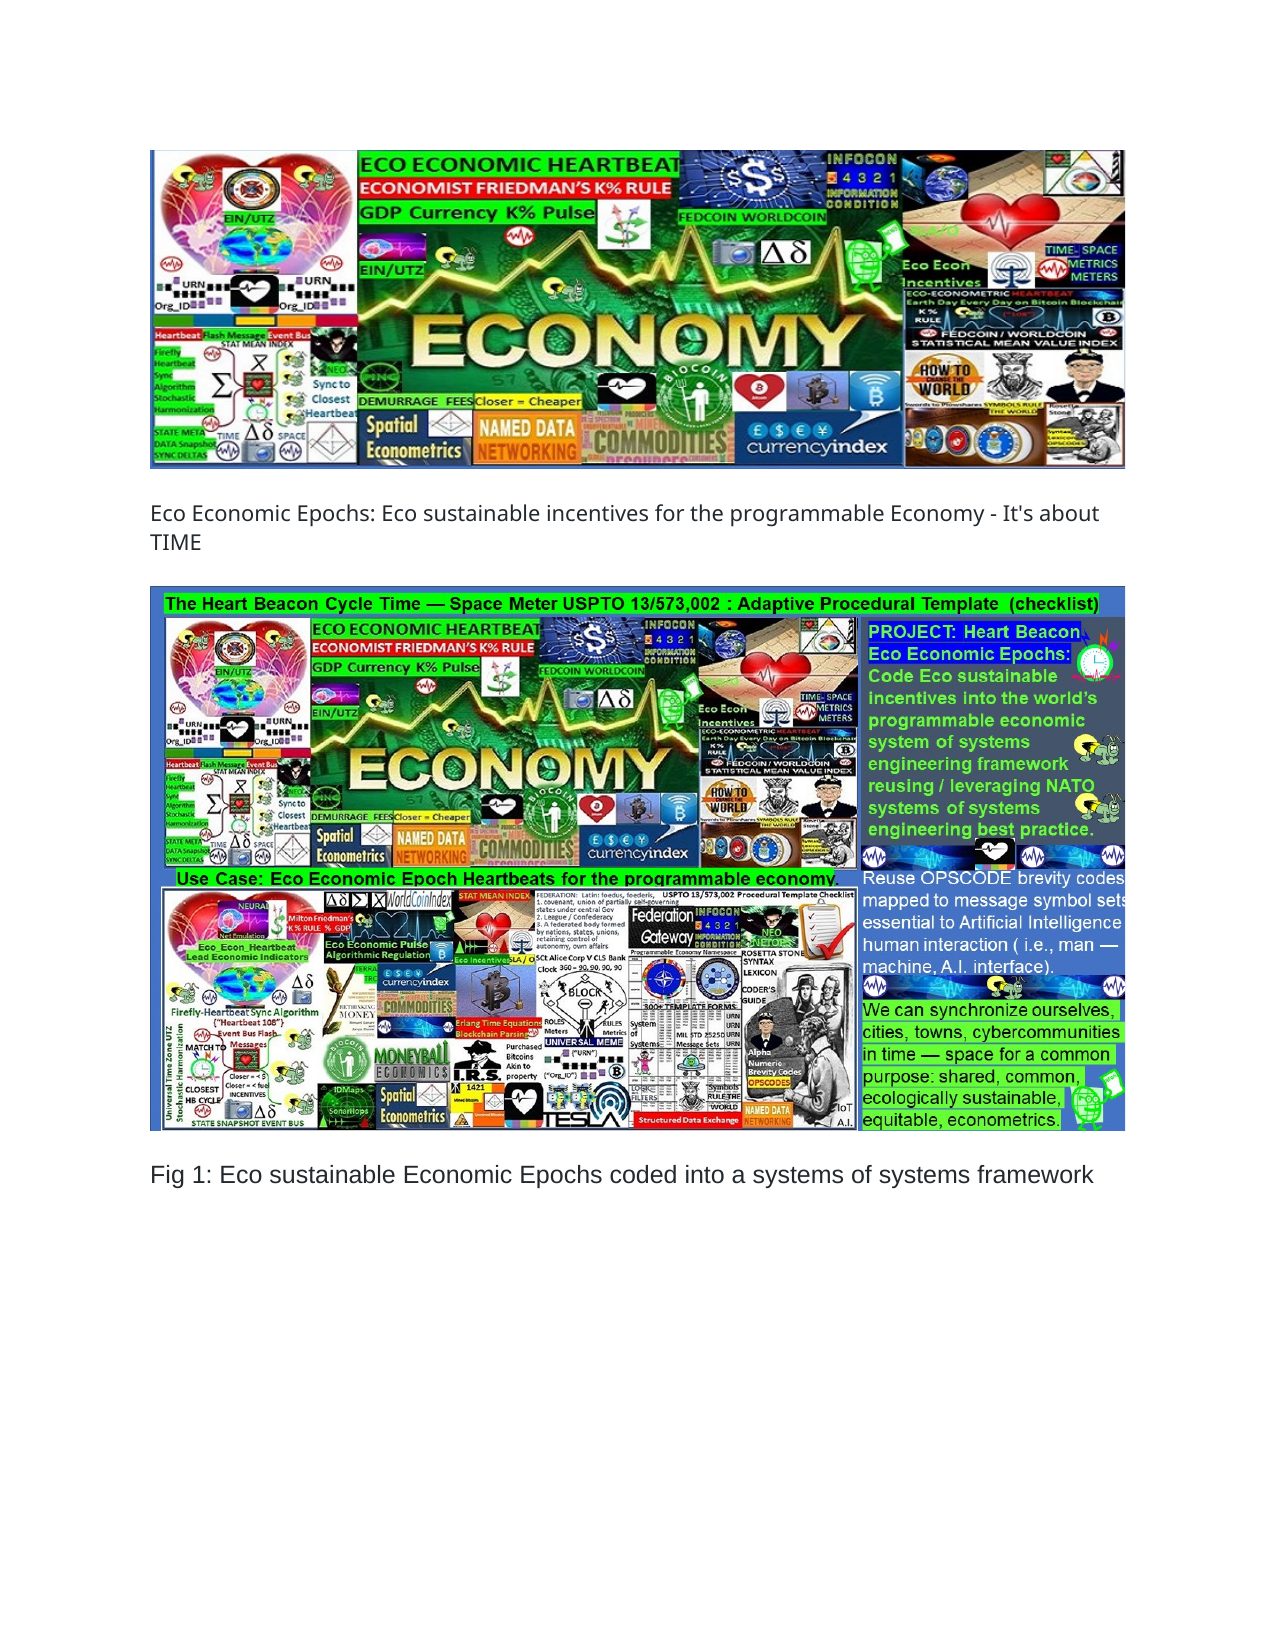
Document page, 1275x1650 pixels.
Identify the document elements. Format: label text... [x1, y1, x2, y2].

picture [150, 150, 1125, 469]
text Eco Economic Epochs: Eco sustainable incentives for the programmable Economy - It's about TIME [150, 498, 1125, 557]
picture [150, 582, 1125, 1131]
text Fig 1: Eco sustainable Economic Epochs coded into a systems of systems framework [150, 1160, 1125, 1188]
